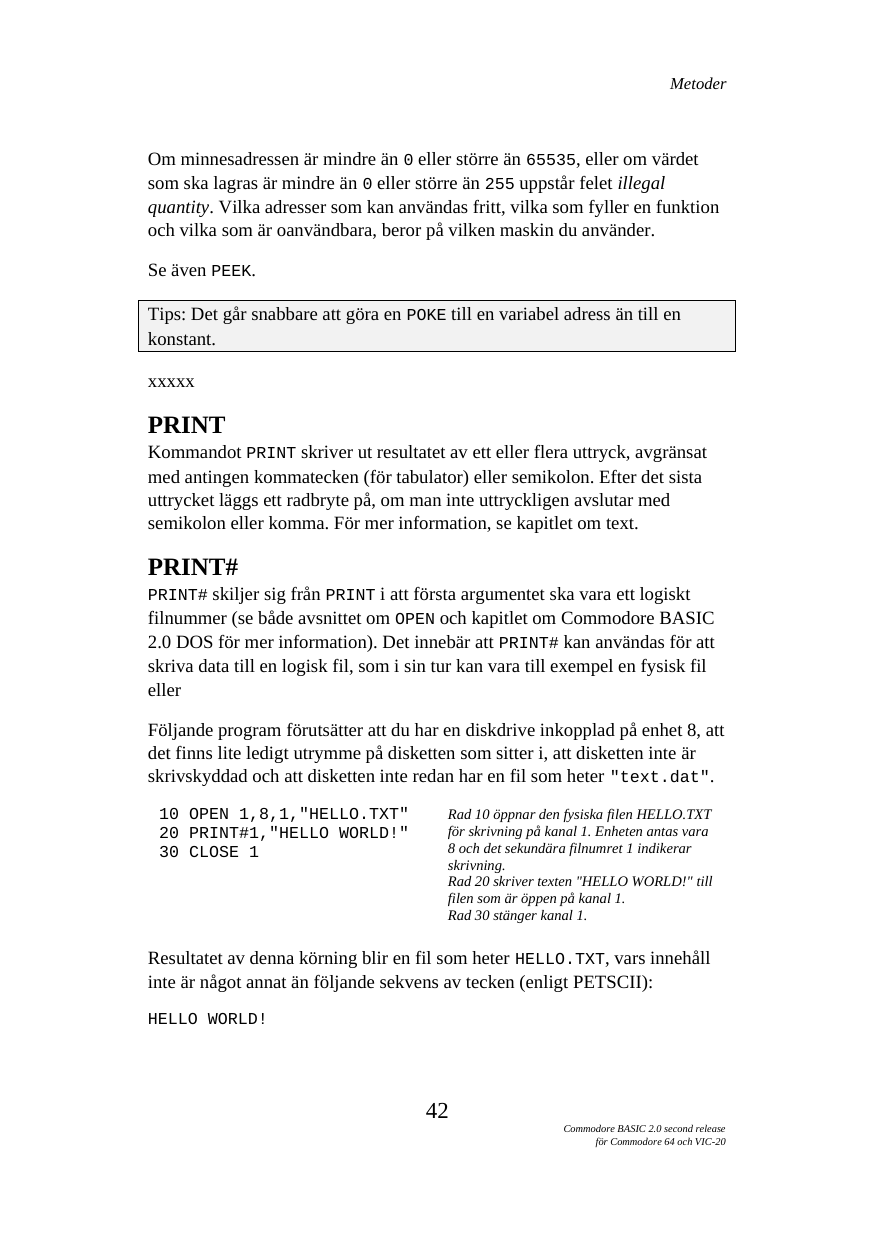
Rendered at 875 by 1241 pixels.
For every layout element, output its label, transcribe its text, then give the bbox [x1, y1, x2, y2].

text HELLO WORLD! [148, 1011, 726, 1029]
subtitle PRINT [148, 410, 726, 439]
text xxxxx [148, 370, 726, 392]
text Kommandot PRINT skriver ut resultatet av ett eller flera uttryck, avgränsat med antingen kommatecken (för tabulator) eller semikolon. Efter det sista uttrycket läggs ett radbryte på, om man inte uttryckligen avslutar med semikolon eller komma. För mer information, se kapitlet om text. [148, 441, 726, 533]
table_header Rad 10 öppnar den fysiska filen HELLO.TXT för skrivning på kanal 1. Enheten antas vara 8 och det sekundära filnumret 1 indikerar skrivning. Rad 20 skriver texten "HELLO WORLD!" till filen som är öppen på kanal 1. Rad 30 stänger kanal 1. [436, 806, 725, 923]
table_header 10 OPEN 1,8,1,"HELLO.TXT" 20 PRINT#1,"HELLO WORLD!" 30 CLOSE 1 [148, 806, 436, 923]
text Resultatet av denna körning blir en fil som heter HELLO.TXT, vars innehåll inte är något annat än följande sekvens av tecken (enligt PETSCII): [148, 923, 726, 992]
text Tips: Det går snabbare att göra en POKE till en variabel adress än till en konstant. [139, 301, 735, 351]
text Följande program förutsätter att du har en diskdrive inkopplad på enhet 8, att det finns lite ledigt utrymme på disketten som sitter i, att disketten inte är skrivskyddad och att disketten inte redan har en fil som heter "text.dat". [148, 718, 726, 787]
text Om minnesadressen är mindre än 0 eller större än 65535, eller om värdet som ska lagras är mindre än 0 eller större än 255 uppstår felet illegal quantity. Vilka adresser som kan användas fritt, vilka som fyller en funktion och vilka som är oanvändbara, beror på vilken maskin du använder. [148, 148, 726, 241]
text PRINT# skiljer sig från PRINT i att första argumentet ska vara ett logiskt filnummer (se både avsnittet om OPEN och kapitlet om Commodore BASIC 2.0 DOS för mer information). Det innebär att PRINT# kan användas för att skriva data till en logisk fil, som i sin tur kan vara till exempel en fysisk fil eller [148, 583, 726, 700]
subtitle PRINT# [148, 552, 726, 581]
text Se även PEEK. [148, 259, 726, 282]
